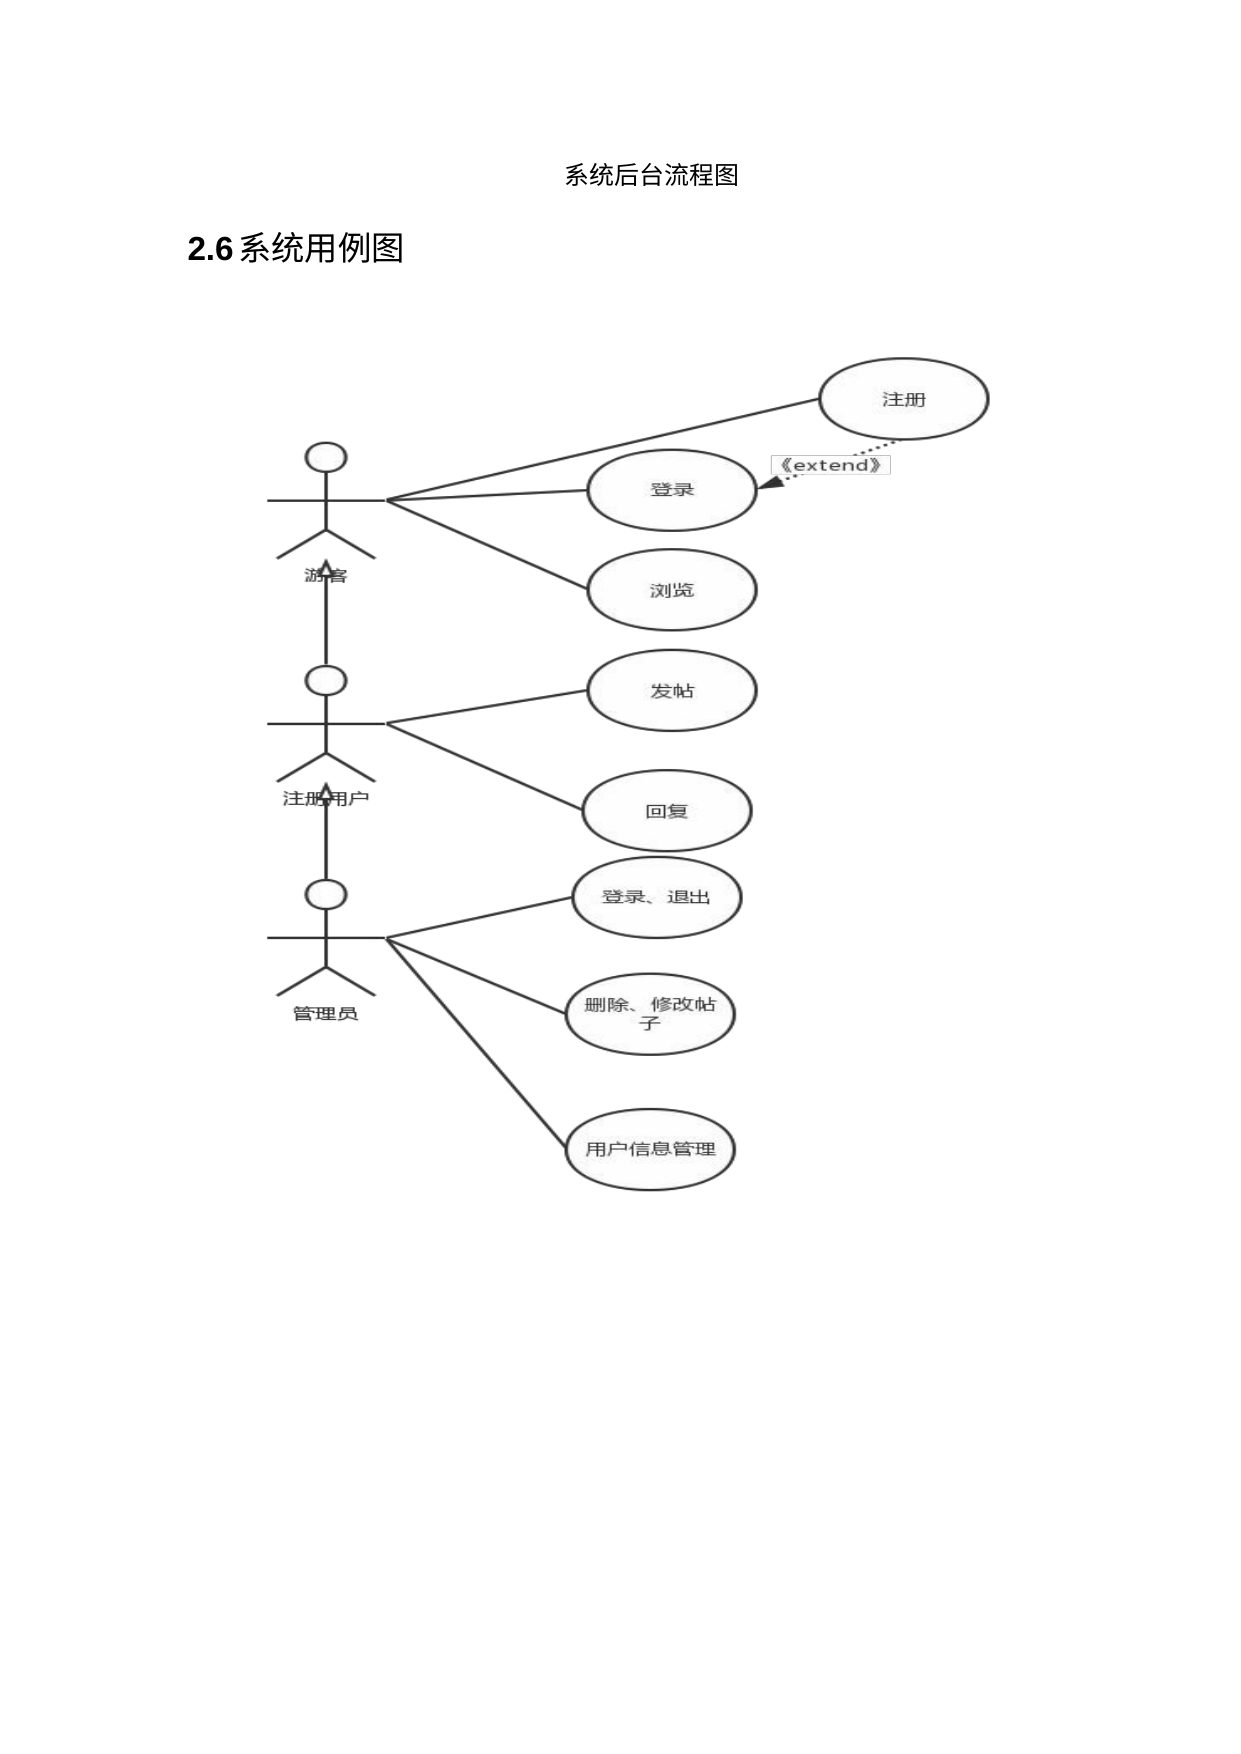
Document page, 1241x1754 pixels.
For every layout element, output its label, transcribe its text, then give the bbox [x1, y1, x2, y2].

picture [187, 303, 1042, 1226]
list 系统用例图 [187, 212, 1190, 272]
text 系统后台流程图 [274, 148, 1030, 193]
